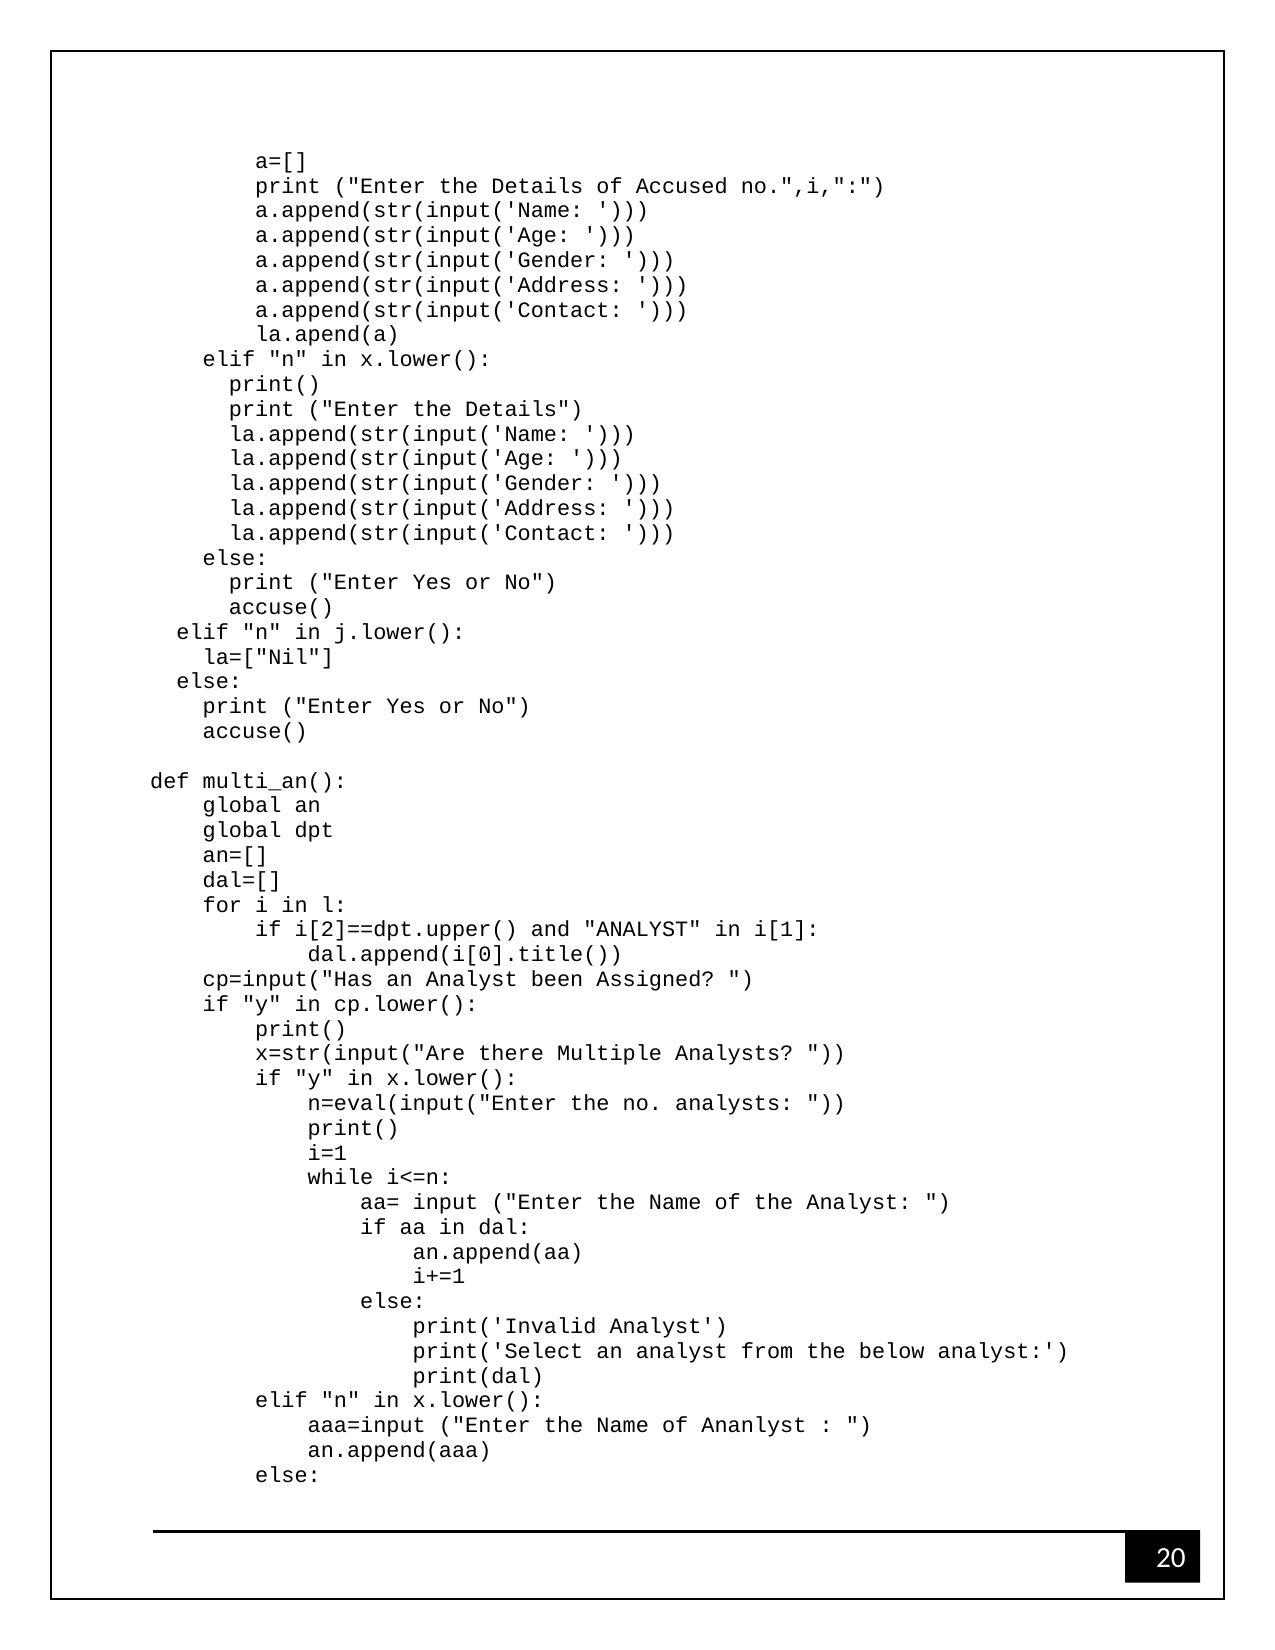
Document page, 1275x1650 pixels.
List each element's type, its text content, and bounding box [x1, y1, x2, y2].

text else: [150, 671, 1125, 695]
text la=["Nil"] [150, 646, 1125, 671]
text la.apend(a) [150, 323, 1125, 348]
text i=1 [150, 1142, 1125, 1166]
text elif "n" in j.lower(): [150, 621, 1125, 646]
text a.append(str(input('Age: '))) [150, 224, 1125, 249]
text la.append(str(input('Name: '))) [150, 423, 1125, 447]
text print ("Enter Yes or No") [150, 571, 1125, 596]
text la.append(str(input('Gender: '))) [150, 472, 1125, 497]
text def multi_an(): [150, 770, 1125, 794]
text an.append(aaa) [150, 1439, 1125, 1464]
text else: [150, 547, 1125, 571]
text a=[] [150, 150, 1125, 175]
text else: [150, 1464, 1125, 1489]
text if i[2]==dpt.upper() and "ANALYST" in i[1]: [150, 918, 1125, 943]
text for i in l: [150, 894, 1125, 918]
text global an [150, 794, 1125, 819]
text print ("Enter the Details") [150, 398, 1125, 423]
text print() [150, 1018, 1125, 1042]
text print ("Enter the Details of Accused no.",i,":") [150, 175, 1125, 199]
text elif "n" in x.lower(): [150, 1389, 1125, 1414]
text a.append(str(input('Gender: '))) [150, 249, 1125, 274]
text if aa in dal: [150, 1216, 1125, 1241]
text print ("Enter Yes or No") [150, 695, 1125, 720]
text while i<=n: [150, 1166, 1125, 1191]
text i+=1 [150, 1266, 1125, 1290]
text dal=[] [150, 869, 1125, 894]
text a.append(str(input('Address: '))) [150, 274, 1125, 299]
text elif "n" in x.lower(): [150, 348, 1125, 373]
text cp=input("Has an Analyst been Assigned? ") [150, 968, 1125, 993]
text an=[] [150, 844, 1125, 869]
text aaa=input ("Enter the Name of Ananlyst : ") [150, 1414, 1125, 1439]
text n=eval(input("Enter the no. analysts: ")) [150, 1092, 1125, 1117]
text x=str(input("Are there Multiple Analysts? ")) [150, 1042, 1125, 1067]
text dal.append(i[0].title()) [150, 943, 1125, 968]
text print('Select an analyst from the below analyst:') [150, 1340, 1125, 1365]
text accuse() [150, 596, 1125, 621]
text print() [150, 1117, 1125, 1142]
text else: [150, 1290, 1125, 1315]
text a.append(str(input('Name: '))) [150, 199, 1125, 224]
text global dpt [150, 819, 1125, 844]
text print('Invalid Analyst') [150, 1315, 1125, 1340]
text print(dal) [150, 1365, 1125, 1389]
text a.append(str(input('Contact: '))) [150, 299, 1125, 323]
text if "y" in cp.lower(): [150, 993, 1125, 1018]
text aa= input ("Enter the Name of the Analyst: ") [150, 1191, 1125, 1216]
text la.append(str(input('Address: '))) [150, 497, 1125, 522]
text print() [150, 373, 1125, 398]
text accuse() [150, 720, 1125, 745]
text an.append(aa) [150, 1241, 1125, 1266]
text la.append(str(input('Age: '))) [150, 447, 1125, 472]
text if "y" in x.lower(): [150, 1067, 1125, 1092]
text la.append(str(input('Contact: '))) [150, 522, 1125, 547]
